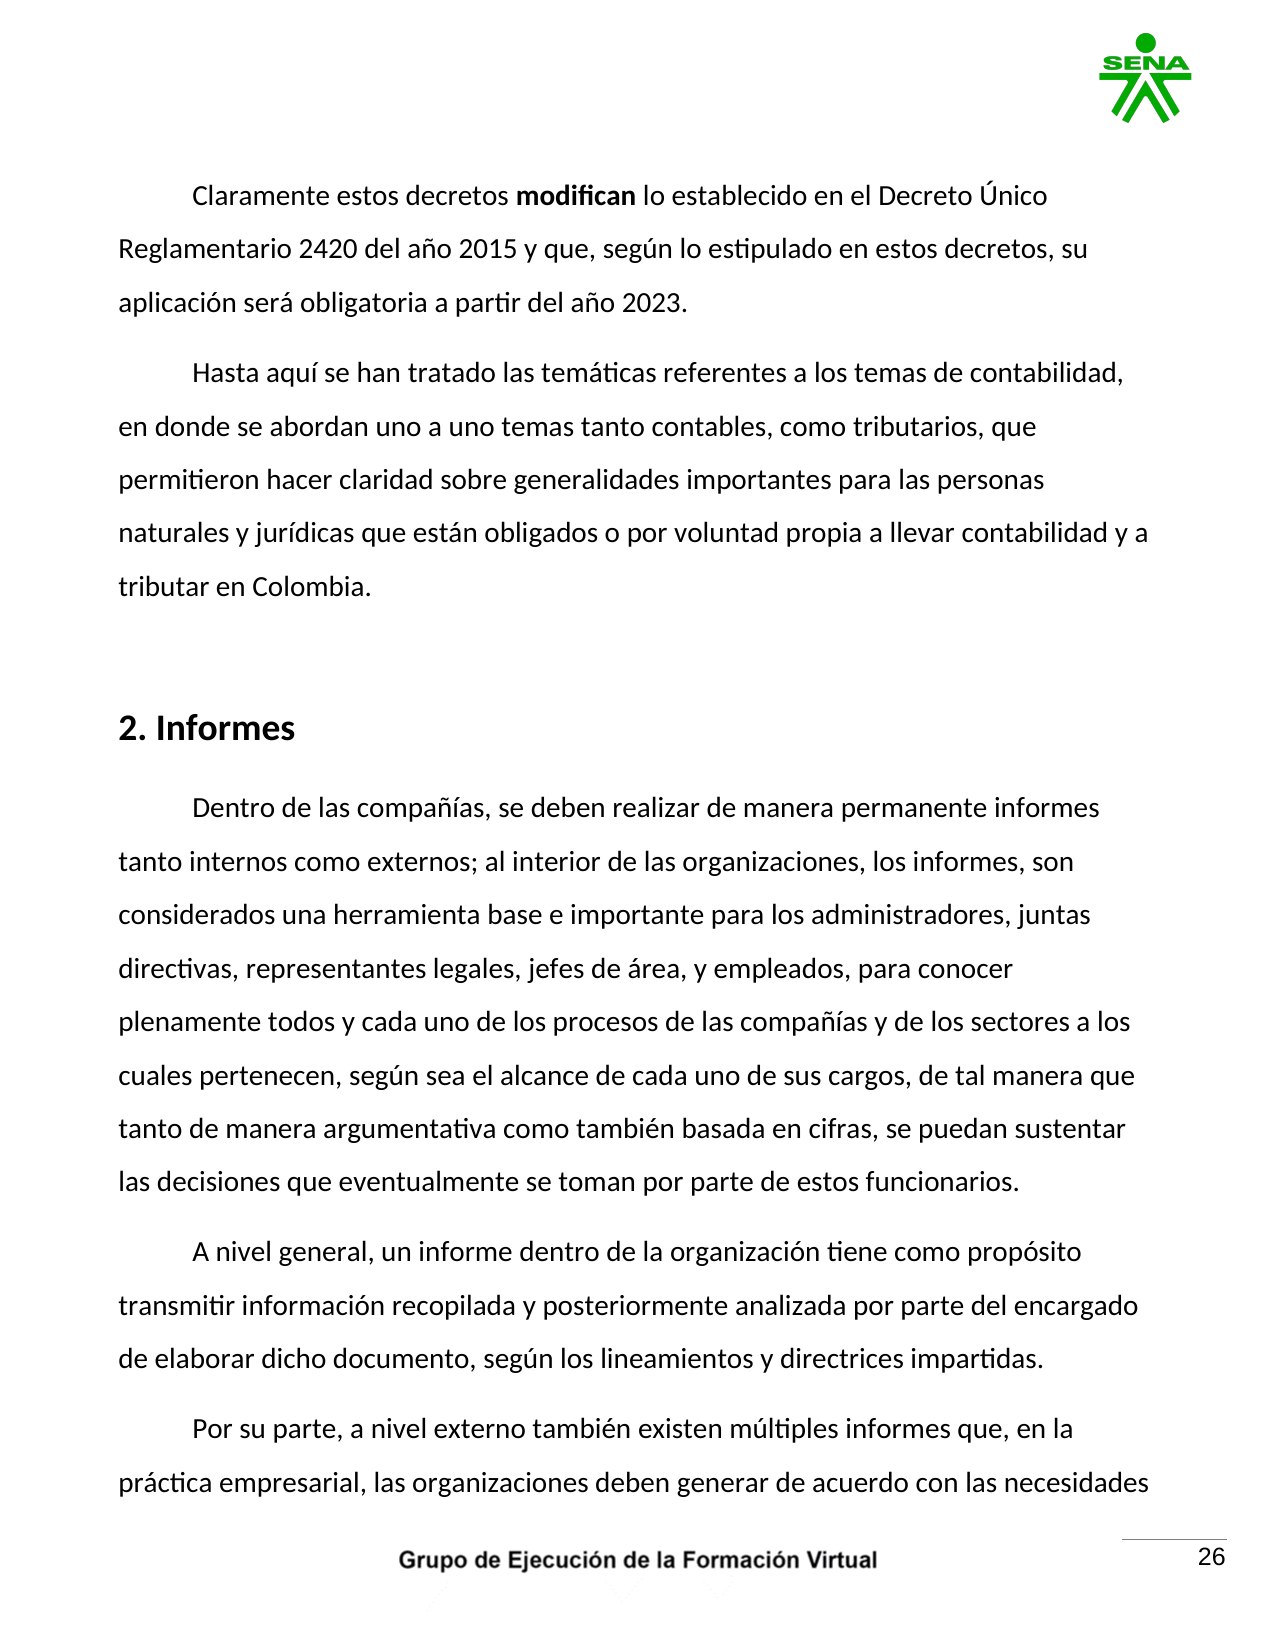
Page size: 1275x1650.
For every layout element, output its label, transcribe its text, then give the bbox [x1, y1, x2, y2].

subtitle Informes [118, 704, 1157, 750]
picture [1099, 33, 1192, 123]
text Hasta aquí se han tratado las temáticas referentes a los temas de contabilidad, en donde se abordan uno a uno temas tanto contables, como tributarios, que permitieron hacer claridad sobre generalidades importantes para las personas naturales y jurídicas que están obligados o por voluntad propia a llevar contabilidad y a tributar en Colombia. [118, 354, 1157, 603]
text A nivel general, un informe dentro de la organización tiene como propósito transmitir información recopilada y posteriormente analizada por parte del encargado de elaborar dicho documento, según los lineamientos y directrices impartidas. [118, 1233, 1157, 1376]
picture [0, 1500, 1275, 1611]
text Claramente estos decretos modifican lo establecido en el Decreto Único Reglamentario 2420 del año 2015 y que, según lo estipulado en estos decretos, su aplicación será obligatoria a partir del año 2023. [118, 177, 1157, 320]
text Dentro de las compañías, se deben realizar de manera permanente informes tanto internos como externos; al interior de las organizaciones, los informes, son considerados una herramienta base e importante para los administradores, juntas directivas, representantes legales, jefes de área, y empleados, para conocer plenamente todos y cada uno de los procesos de las compañías y de los sectores a los cuales pertenecen, según sea el alcance de cada uno de sus cargos, de tal manera que tanto de manera argumentativa como también basada en cifras, se puedan sustentar las decisiones que eventualmente se toman por parte de estos funcionarios. [118, 789, 1157, 1199]
